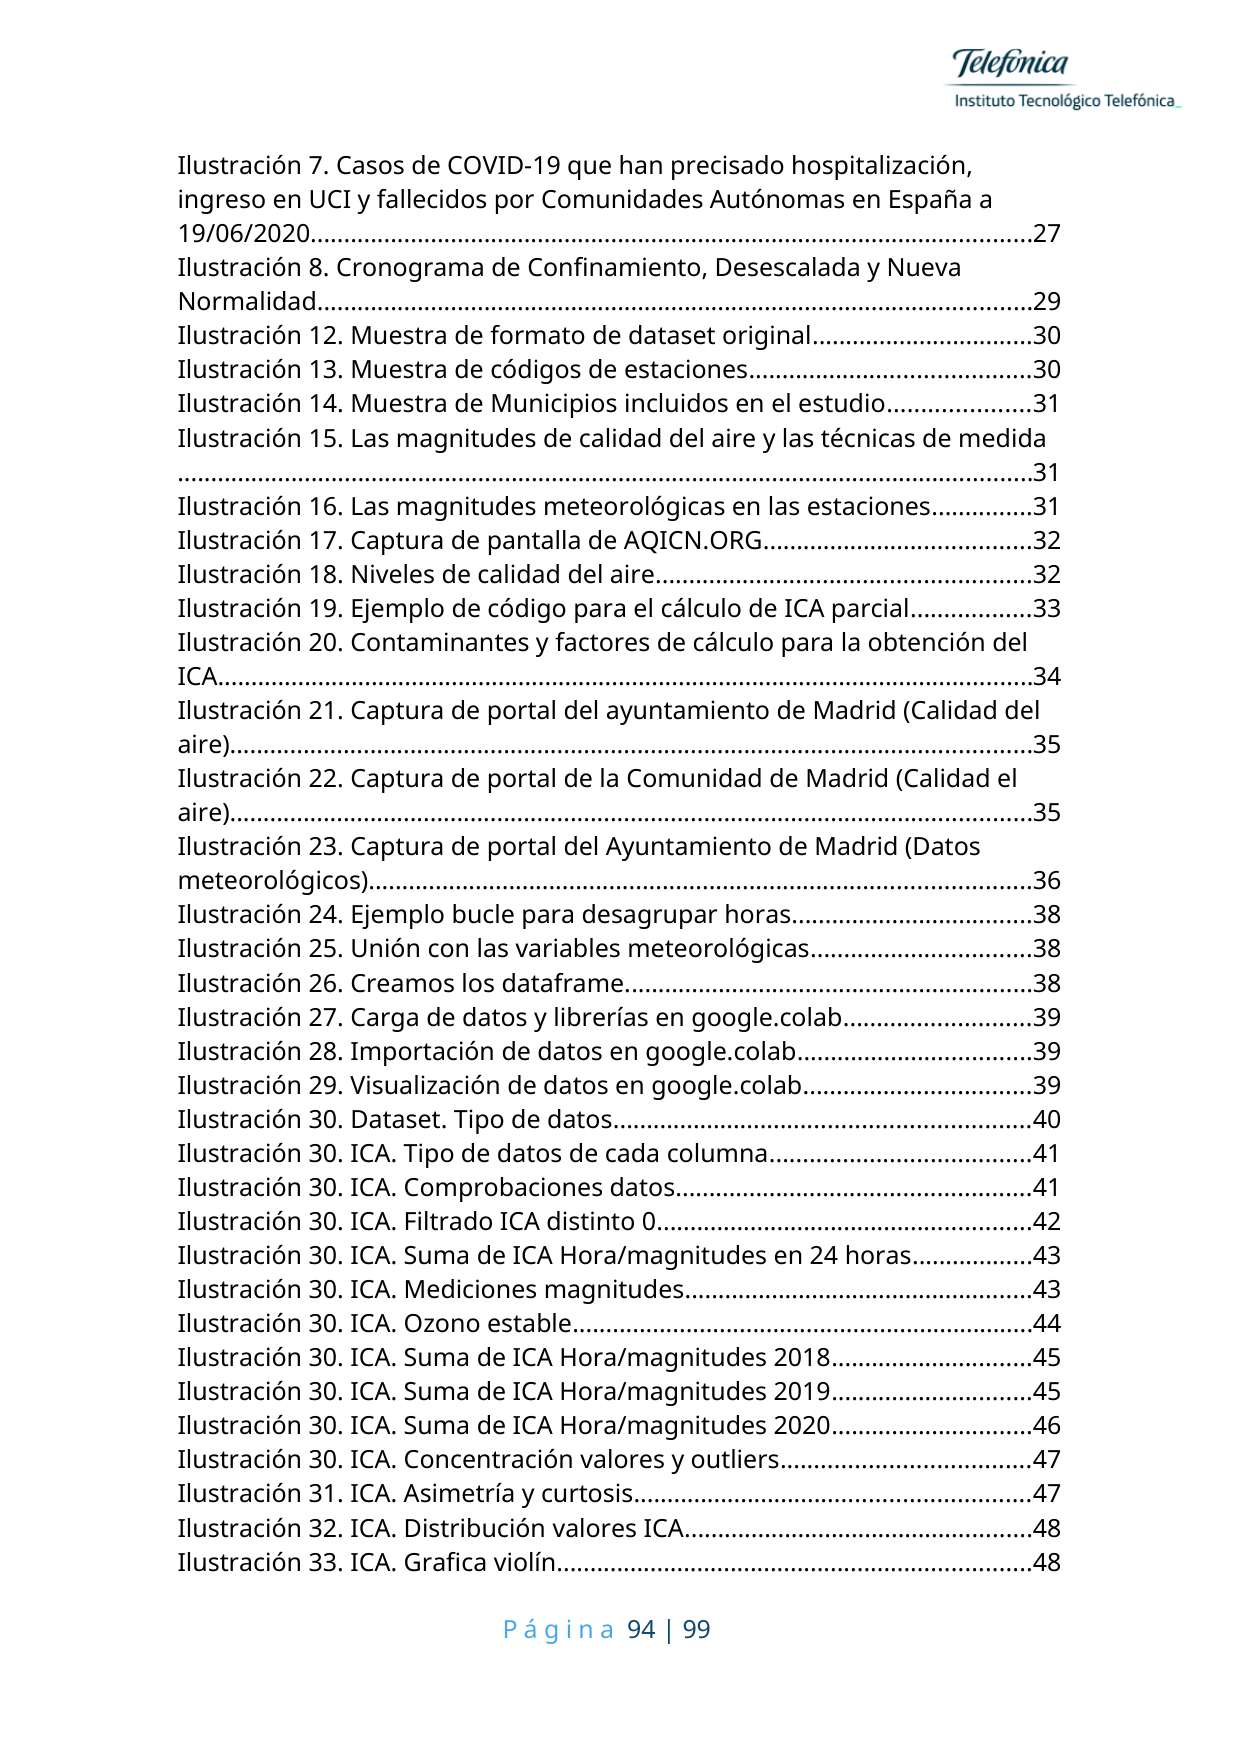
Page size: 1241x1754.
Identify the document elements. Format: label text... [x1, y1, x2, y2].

text Ilustración 30. ICA. Concentración valores y outliers 47 [177, 1442, 1063, 1476]
text Ilustración 31. ICA. Asimetría y curtosis 47 [177, 1476, 1063, 1510]
text Ilustración 30. Dataset. Tipo de datos 40 [177, 1101, 1063, 1136]
text Ilustración 30. ICA. Suma de ICA Hora/magnitudes 2018 45 [177, 1340, 1063, 1374]
text Ilustración 32. ICA. Distribución valores ICA 48 [177, 1510, 1063, 1544]
text Ilustración 19. Ejemplo de código para el cálculo de ICA parcial 33 [177, 591, 1063, 624]
text Ilustración 17. Captura de pantalla de AQICN.ORG 32 [177, 522, 1063, 556]
picture [892, 21, 1215, 128]
text Ilustración 29. Visualización de datos en google.colab 39 [177, 1067, 1063, 1101]
text Ilustración 28. Importación de datos en google.colab 39 [177, 1033, 1063, 1067]
text Ilustración 33. ICA. Grafica violín 48 [177, 1544, 1063, 1578]
text Ilustración 30. ICA. Tipo de datos de cada columna 41 [177, 1136, 1063, 1169]
text Ilustración 27. Carga de datos y librerías en google.colab 39 [177, 999, 1063, 1033]
text Ilustración 30. ICA. Suma de ICA Hora/magnitudes 2020 46 [177, 1408, 1063, 1442]
text Ilustración 14. Muestra de Municipios incluidos en el estudio 31 [177, 386, 1063, 420]
text Ilustración 30. ICA. Suma de ICA Hora/magnitudes en 24 horas 43 [177, 1238, 1063, 1272]
text Ilustración 7. Casos de COVID-19 que han precisado hospitalización, ingreso en UCI y fallecidos por Comunidades Autónomas en España a 19/06/2020 27 [177, 148, 1063, 250]
text Ilustración 18. Niveles de calidad del aire 32 [177, 556, 1063, 591]
text Ilustración 20. Contaminantes y factores de cálculo para la obtención del ICA 34 [177, 624, 1063, 693]
text Ilustración 30. ICA. Filtrado ICA distinto 0 42 [177, 1204, 1063, 1238]
text Ilustración 12. Muestra de formato de dataset original 30 [177, 318, 1063, 352]
text Ilustración 24. Ejemplo bucle para desagrupar horas 38 [177, 897, 1063, 931]
text Ilustración 26. Creamos los dataframe. 38 [177, 965, 1063, 999]
text Ilustración 8. Cronograma de Confinamiento, Desescalada y Nueva Normalidad 29 [177, 250, 1063, 318]
text Ilustración 15. Las magnitudes de calidad del aire y las técnicas de medida 31 [177, 420, 1063, 488]
text Ilustración 25. Unión con las variables meteorológicas 38 [177, 931, 1063, 965]
text Ilustración 21. Captura de portal del ayuntamiento de Madrid (Calidad del aire) 35 [177, 693, 1063, 761]
text Ilustración 30. ICA. Mediciones magnitudes 43 [177, 1272, 1063, 1306]
text Ilustración 22. Captura de portal de la Comunidad de Madrid (Calidad el aire) 35 [177, 761, 1063, 829]
text Ilustración 30. ICA. Comprobaciones datos 41 [177, 1169, 1063, 1204]
text Ilustración 13. Muestra de códigos de estaciones 30 [177, 352, 1063, 386]
text Ilustración 23. Captura de portal del Ayuntamiento de Madrid (Datos meteorológicos) 36 [177, 829, 1063, 897]
text Ilustración 16. Las magnitudes meteorológicas en las estaciones 31 [177, 488, 1063, 522]
text Ilustración 30. ICA. Suma de ICA Hora/magnitudes 2019 45 [177, 1374, 1063, 1408]
text Ilustración 30. ICA. Ozono estable 44 [177, 1306, 1063, 1340]
